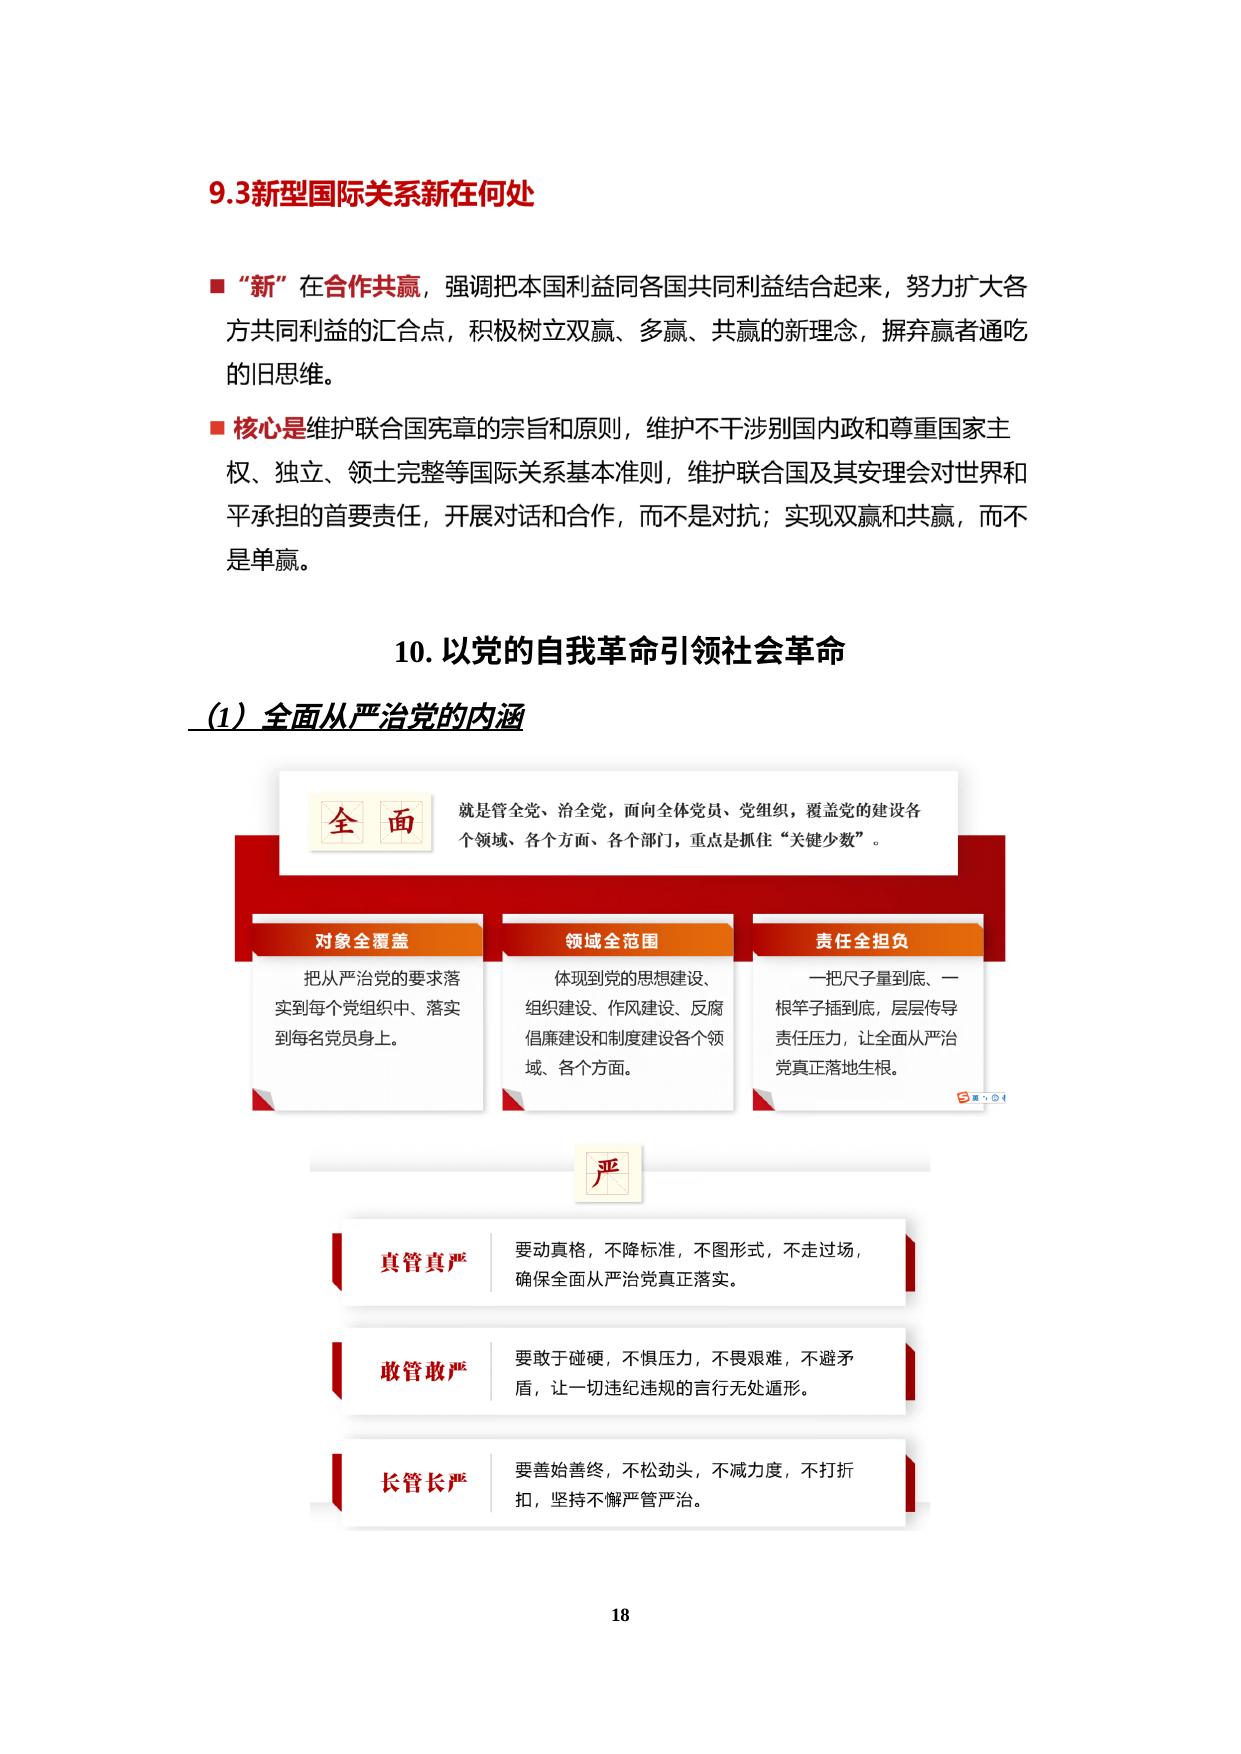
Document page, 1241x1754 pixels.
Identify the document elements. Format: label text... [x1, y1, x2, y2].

text （1）全面从严治党的内涵 [187, 682, 1053, 747]
picture [187, 161, 1053, 578]
text 10. 以党的自我革命引领社会革命 [187, 617, 1053, 682]
picture [309, 1136, 931, 1531]
picture [234, 746, 1006, 1124]
